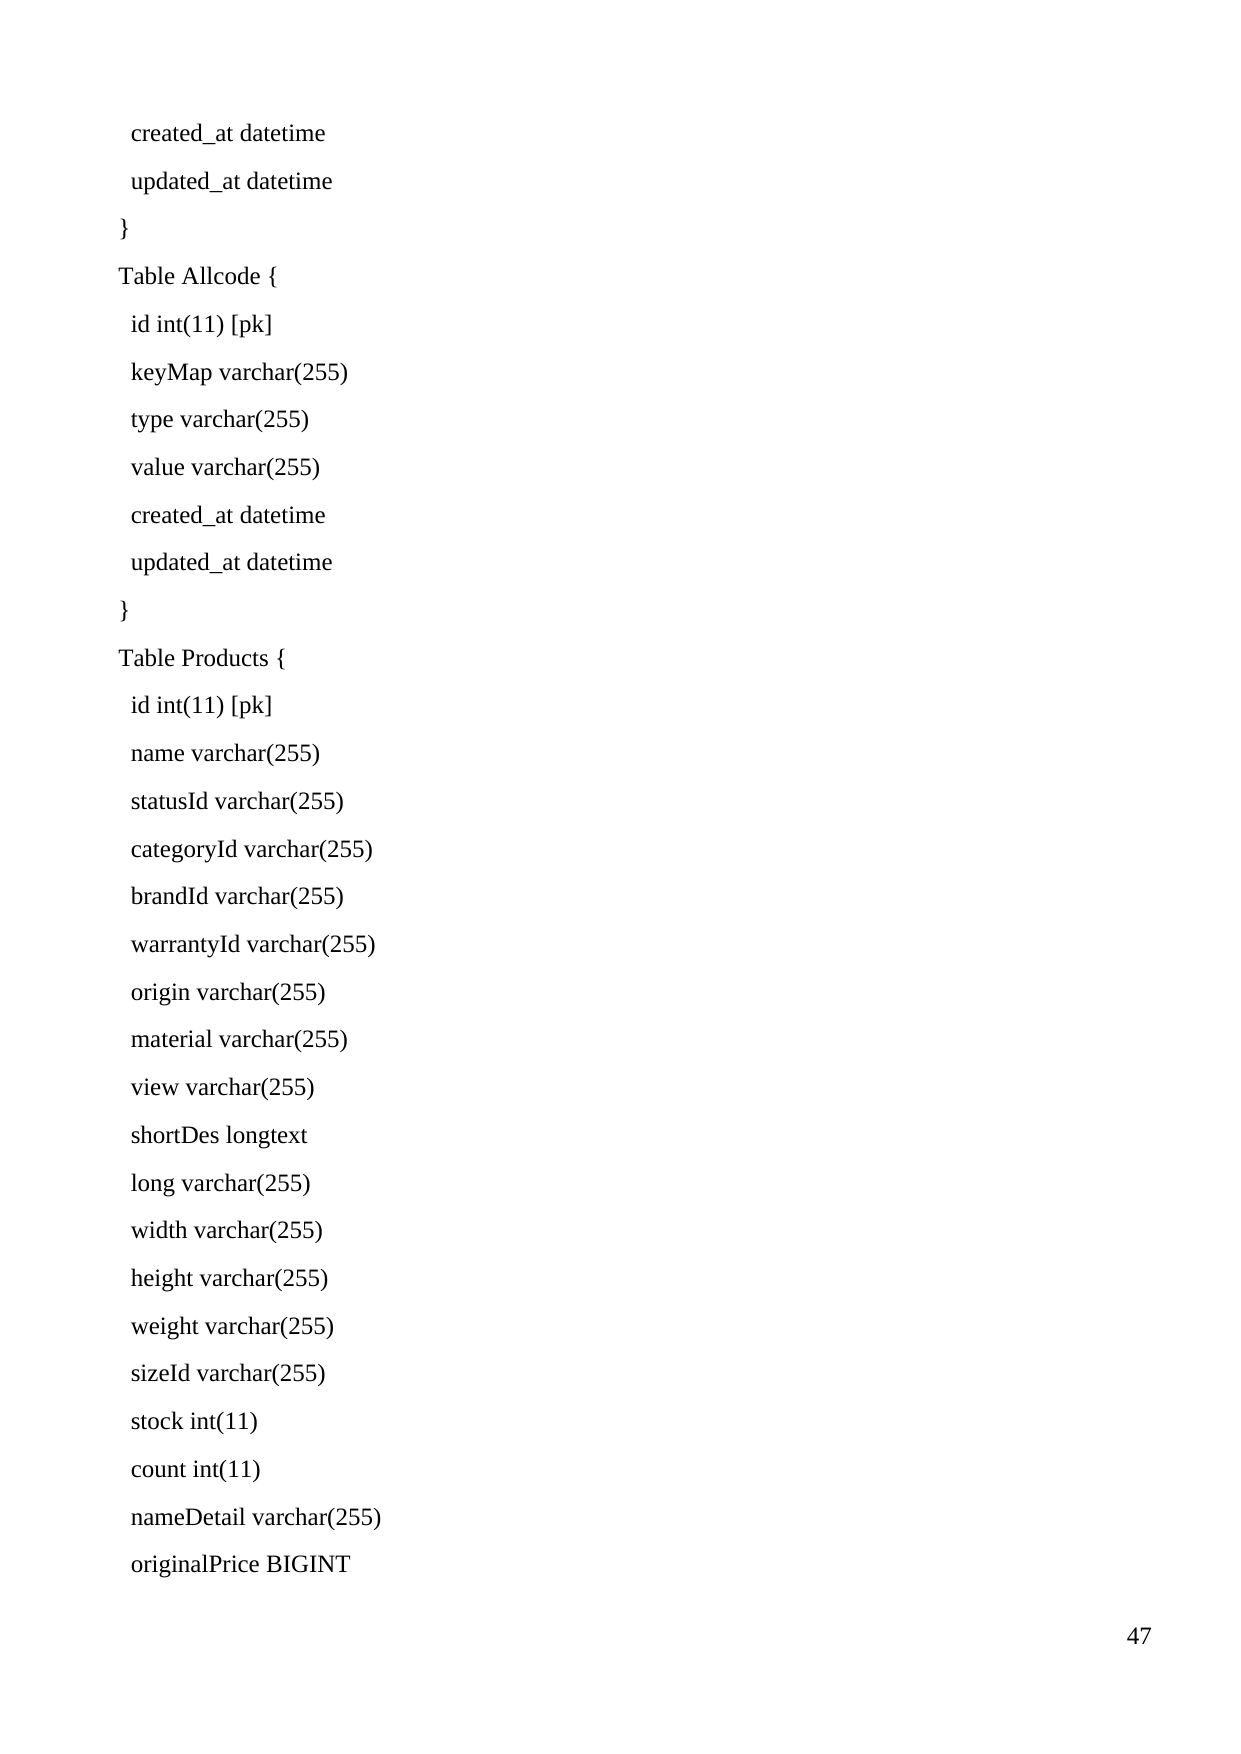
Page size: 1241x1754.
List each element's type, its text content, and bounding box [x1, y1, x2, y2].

text width varchar(255) [118, 1215, 1152, 1244]
text shortDes longtext [118, 1120, 1152, 1149]
text material varchar(255) [118, 1024, 1152, 1053]
text originalPrice BIGINT [118, 1549, 1152, 1578]
text type varchar(255) [118, 404, 1152, 433]
text brandId varchar(255) [118, 881, 1152, 910]
text categoryId varchar(255) [118, 834, 1152, 862]
text Table Products { [118, 643, 1152, 672]
text id int(11) [pk] [118, 309, 1152, 338]
text view varchar(255) [118, 1072, 1152, 1101]
text count int(11) [118, 1454, 1152, 1483]
text long varchar(255) [118, 1168, 1152, 1196]
text nameDetail varchar(255) [118, 1502, 1152, 1530]
text created_at datetime [118, 118, 1152, 147]
text value varchar(255) [118, 452, 1152, 481]
text origin varchar(255) [118, 977, 1152, 1006]
text height varchar(255) [118, 1263, 1152, 1292]
text name varchar(255) [118, 738, 1152, 767]
text updated_at datetime [118, 166, 1152, 194]
text sizeId varchar(255) [118, 1358, 1152, 1387]
text stock int(11) [118, 1406, 1152, 1435]
text warrantyId varchar(255) [118, 929, 1152, 958]
text created_at datetime [118, 500, 1152, 528]
text } [118, 595, 1152, 624]
text Table Allcode { [118, 261, 1152, 290]
text statusId varchar(255) [118, 786, 1152, 815]
text updated_at datetime [118, 547, 1152, 576]
text weight varchar(255) [118, 1311, 1152, 1339]
text keyMap varchar(255) [118, 357, 1152, 385]
text } [118, 213, 1152, 242]
text id int(11) [pk] [118, 691, 1152, 719]
